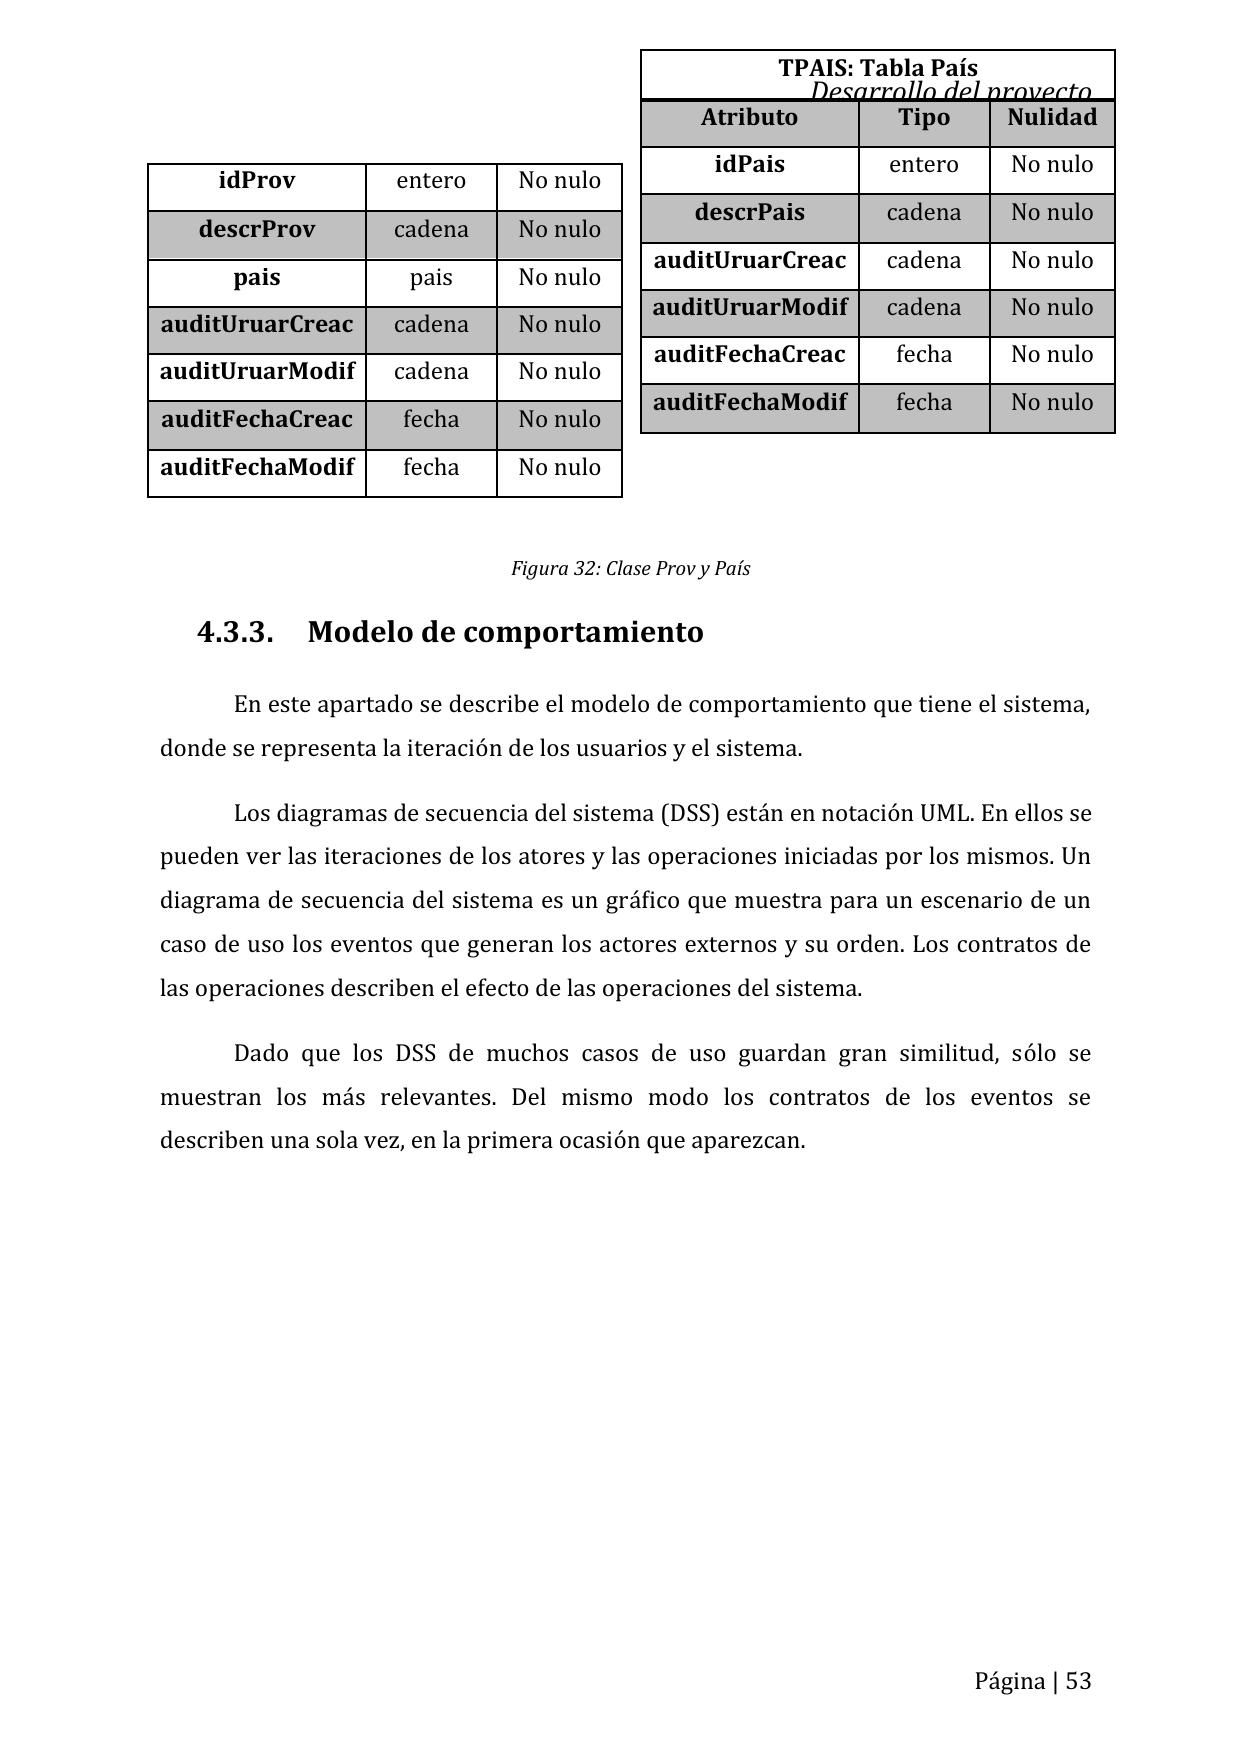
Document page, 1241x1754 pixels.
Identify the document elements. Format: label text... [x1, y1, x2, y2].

table_cell No nulo [498, 212, 621, 258]
table_cell descrProv [149, 212, 365, 258]
table_cell descrPais [642, 195, 858, 242]
table_cell No nulo [991, 291, 1114, 336]
table_cell No nulo [991, 195, 1114, 242]
table_cell cadena [860, 244, 989, 289]
table_cell cadena [367, 355, 496, 400]
table_cell fecha [367, 402, 496, 449]
table_cell No nulo [991, 338, 1114, 383]
table_cell No nulo [498, 308, 621, 353]
table_cell No nulo [498, 402, 621, 449]
table_cell idProv [149, 165, 365, 209]
table_cell fecha [367, 451, 496, 496]
text Dado que los DSS de muchos casos de uso guardan gran similitud, sólo se muestran los más relevantes. Del mismo modo los contratos de los eventos se describen una sola vez, en la primera ocasión que aparezcan. [159, 1037, 1092, 1154]
table_cell cadena [860, 291, 989, 336]
table_cell auditUruarCreac [149, 308, 365, 353]
table_cell entero [860, 148, 989, 193]
table_cell pais [367, 261, 496, 306]
table_cell fecha [860, 338, 989, 383]
table_cell No nulo [498, 165, 621, 209]
table_cell cadena [367, 308, 496, 353]
table_cell auditFechaModif [642, 385, 858, 432]
text En este apartado se describe el modelo de comportamiento que tiene el sistema, donde se representa la iteración de los usuarios y el sistema. [159, 689, 1092, 762]
table_cell auditFechaModif [149, 451, 365, 496]
table_cell No nulo [991, 385, 1114, 432]
table_cell idPais [642, 148, 858, 193]
text Figura 32: Clase Prov y País [159, 555, 1092, 580]
table_cell auditUruarCreac [642, 244, 858, 289]
table_cell cadena [860, 195, 989, 242]
text Modelo de comportamiento [197, 613, 1092, 649]
table_cell No nulo [991, 244, 1114, 289]
table_cell Nulidad [991, 102, 1114, 146]
table_cell auditFechaCreac [149, 402, 365, 449]
table_cell fecha [860, 385, 989, 432]
table_header TPAIS: Tabla País [642, 51, 1114, 97]
table_cell auditUruarModif [642, 291, 858, 336]
text Los diagramas de secuencia del sistema (DSS) están en notación UML. En ellos se pueden ver las iteraciones de los atores y las operaciones iniciadas por los mismos. Un diagrama de secuencia del sistema es un gráfico que muestra para un escenario de un caso de uso los eventos que generan los actores externos y su orden. Los contratos de las operaciones describen el efecto de las operaciones del sistema. [159, 797, 1092, 1002]
table_cell No nulo [991, 148, 1114, 193]
table_cell Tipo [860, 102, 989, 146]
table_cell No nulo [498, 261, 621, 306]
table_cell cadena [367, 212, 496, 258]
table_cell auditFechaCreac [642, 338, 858, 383]
table_cell No nulo [498, 451, 621, 496]
table_cell auditUruarModif [149, 355, 365, 400]
table_cell No nulo [498, 355, 621, 400]
table_cell entero [367, 165, 496, 209]
table_cell pais [149, 261, 365, 306]
table_cell Atributo [642, 102, 858, 146]
